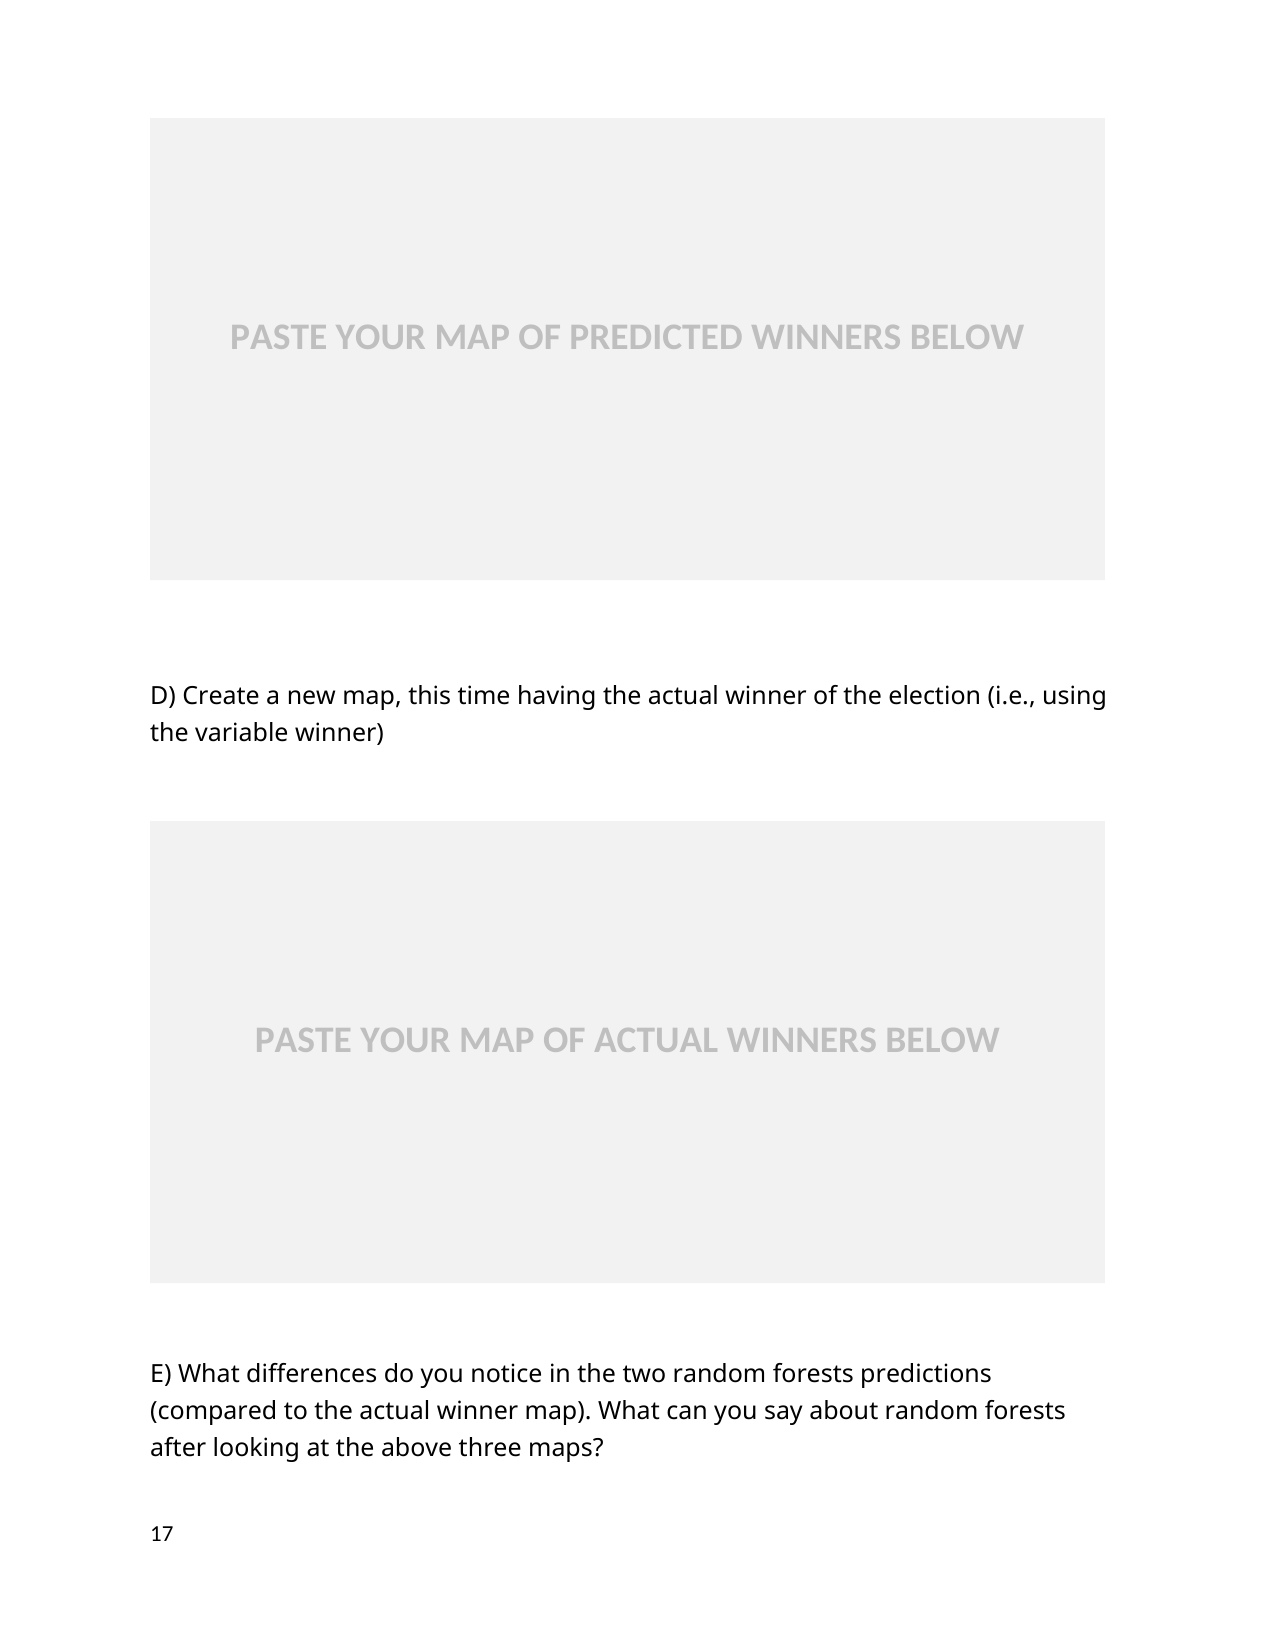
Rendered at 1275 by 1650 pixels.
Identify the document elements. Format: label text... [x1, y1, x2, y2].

text E) What differences do you notice in the two random forests predictions (compared to the actual winner map). What can you say about random forests after looking at the above three maps? [150, 1356, 1125, 1464]
text D) Create a new map, this time having the actual winner of the election (i.e., using the variable winner) [150, 677, 1125, 748]
